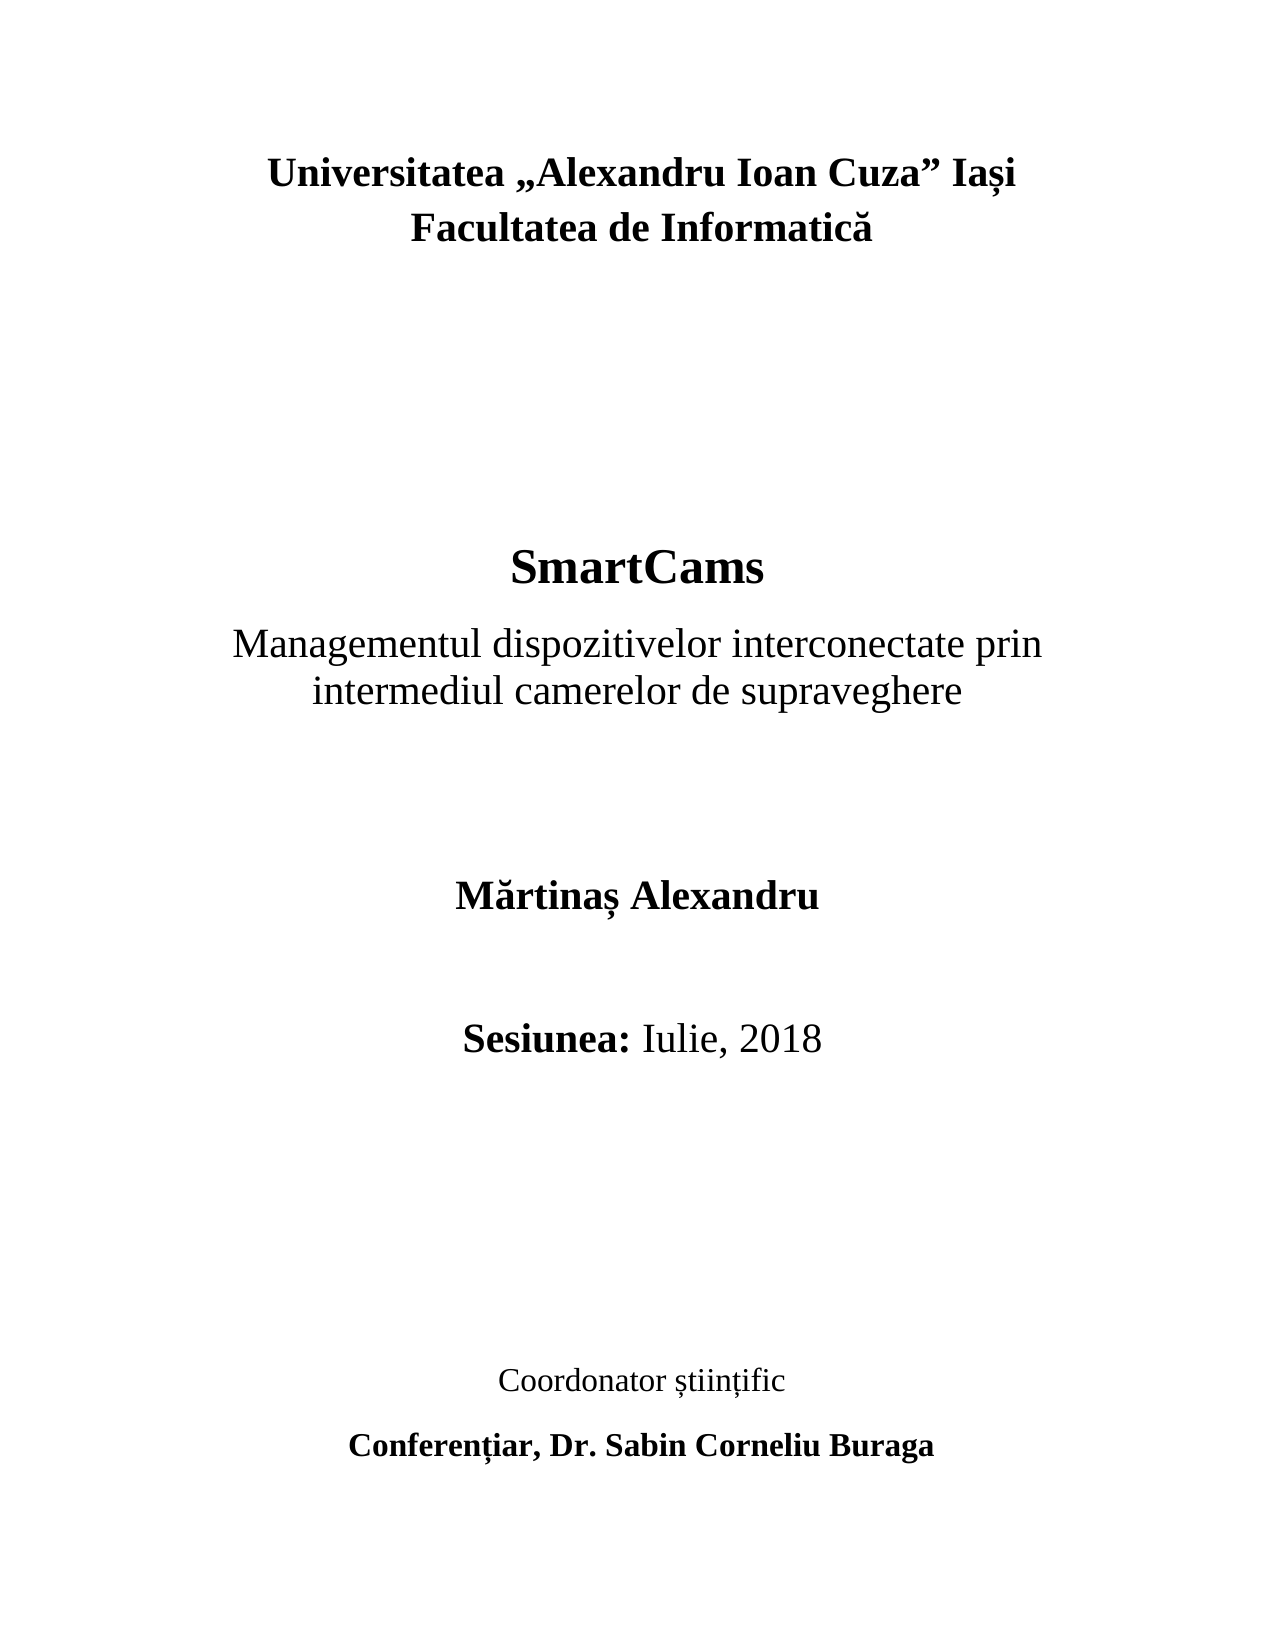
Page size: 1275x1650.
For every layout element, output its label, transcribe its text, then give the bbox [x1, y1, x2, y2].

text Conferențiar, Dr. Sabin Corneliu Buraga [348, 1426, 1098, 1464]
text Coordonator științific [498, 1360, 1098, 1398]
text Universitatea „Alexandru Ioan Cuza” Iași [267, 147, 1098, 195]
text Facultatea de Informatică [410, 202, 1098, 250]
text Mărtinaș Alexandru [177, 870, 1098, 918]
text Sesiunea: Iulie, 2018 [462, 1014, 1098, 1062]
text SmartCams [177, 538, 1098, 595]
text Managementul dispozitivelor interconectate prin intermediul camerelor de supraveghere [177, 620, 1098, 713]
